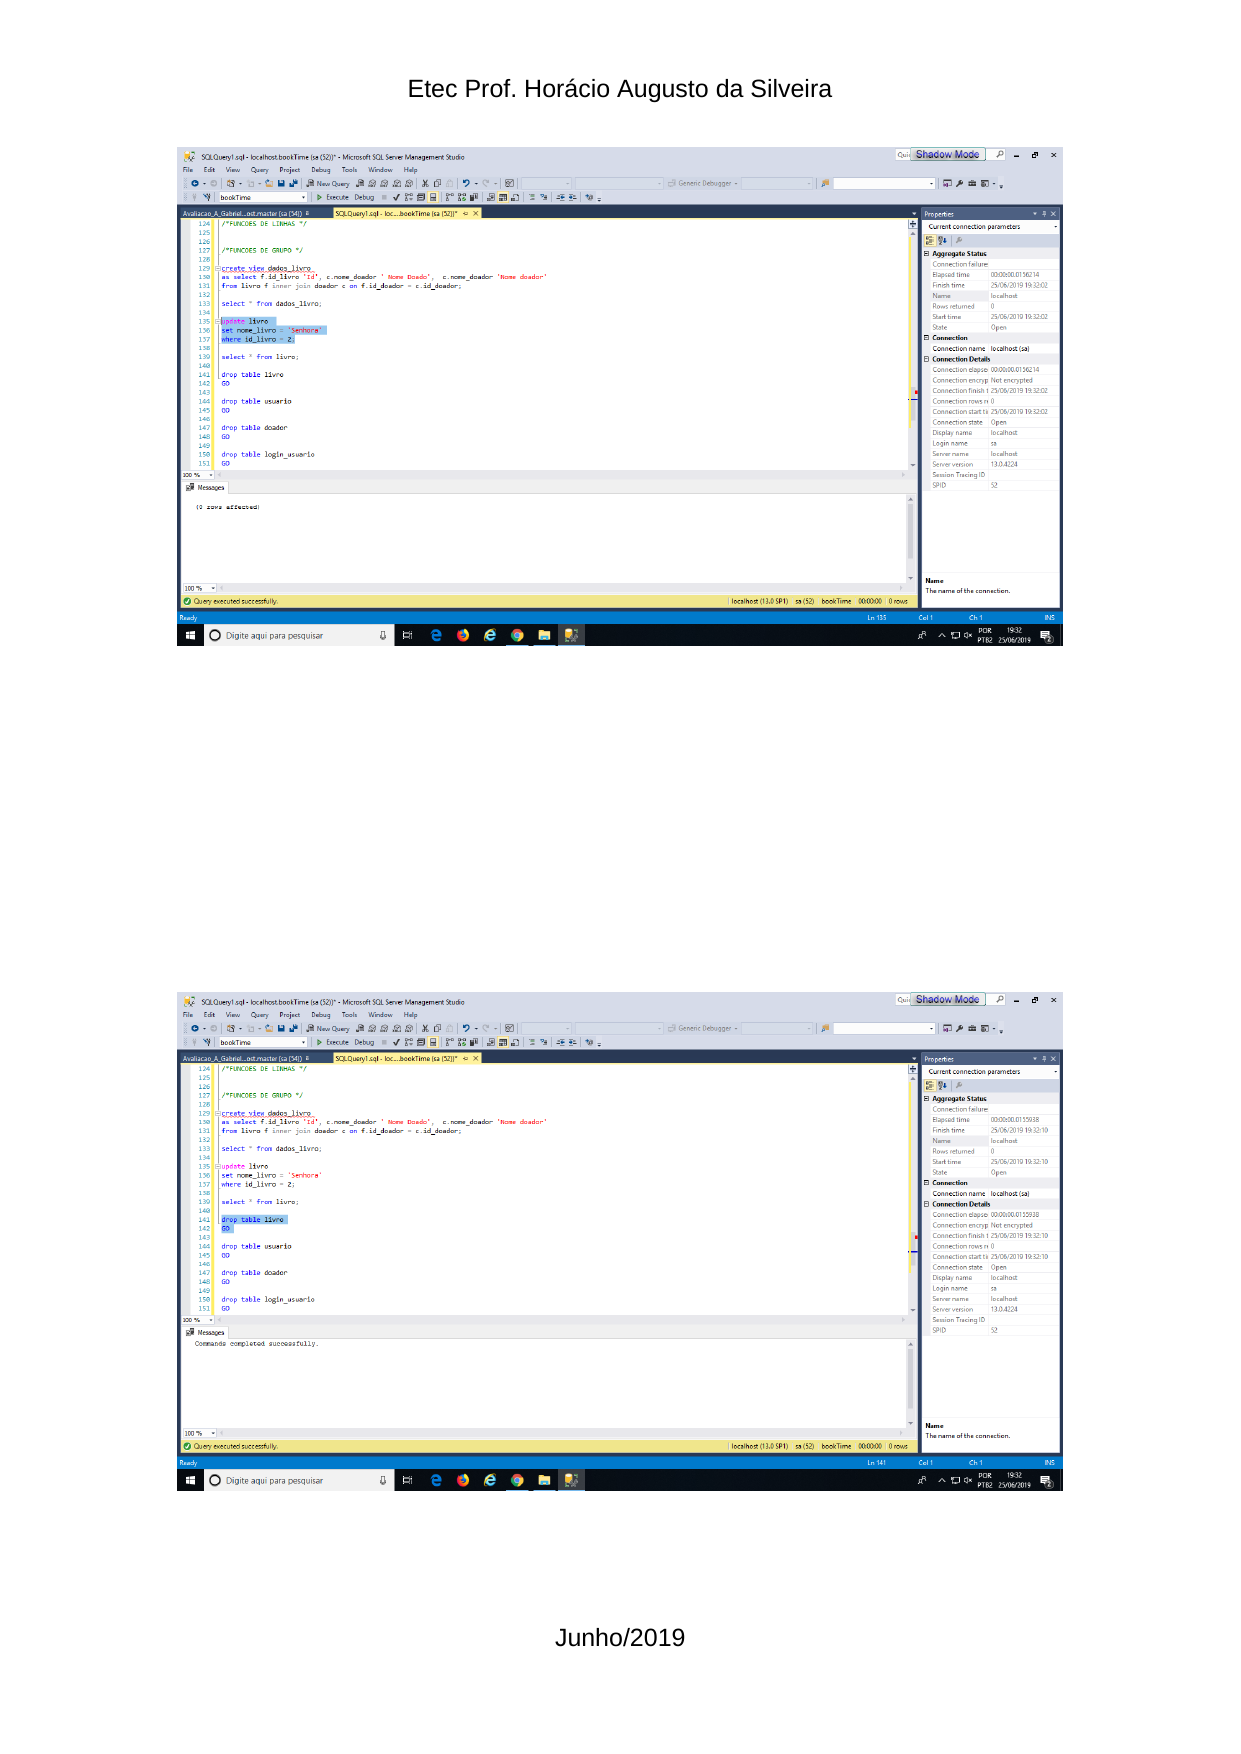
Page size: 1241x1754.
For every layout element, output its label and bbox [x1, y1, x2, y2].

picture [177, 992, 1063, 1491]
picture [177, 147, 1063, 646]
